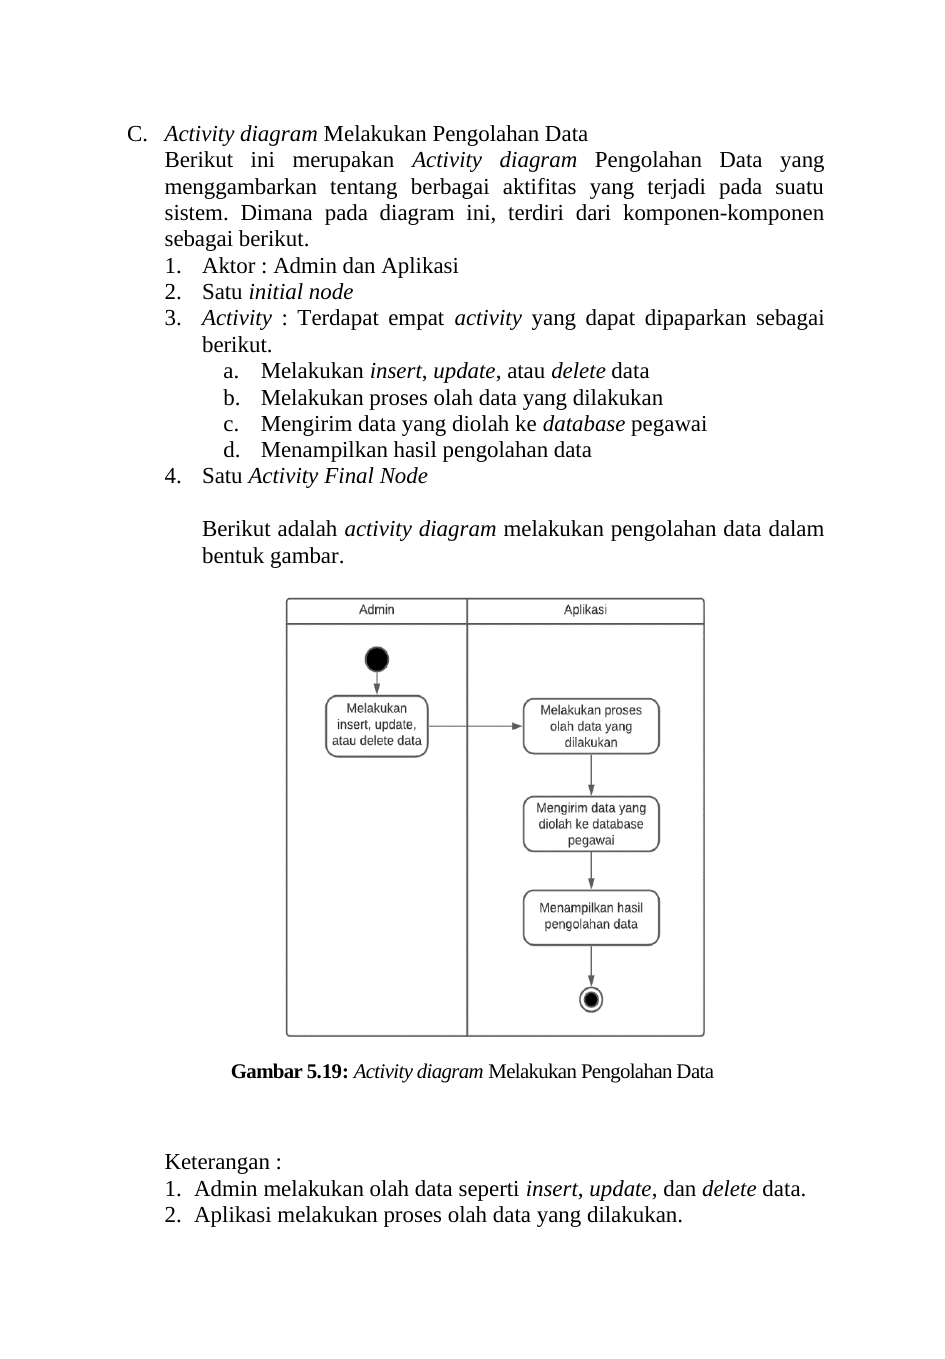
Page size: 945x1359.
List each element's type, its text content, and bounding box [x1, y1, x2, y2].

list Activity diagram Melakukan Pengolahan Data [127, 120, 825, 146]
list Admin melakukan olah data seperti insert, update, dan delete data. [164, 1174, 825, 1201]
list Activity : Terdapat empat activity yang dapat dipaparkan sebagai berikut. [164, 304, 825, 357]
list Menampilkan hasil pengolahan data [223, 436, 825, 463]
list Berikut adalah activity diagram melakukan pengolahan data dalam bentuk gambar. [202, 515, 825, 568]
list Berikut ini merupakan Activity diagram Pengolahan Data yang menggambarkan tentang berbagai aktifitas yang terjadi pada suatu sistem. Dimana pada diagram ini, terdiri dari komponen-komponen sebagai berikut. [164, 146, 825, 252]
picture [283, 594, 706, 1039]
list Melakukan insert, update, atau delete data [223, 357, 825, 383]
list Melakukan proses olah data yang dilakukan [223, 383, 825, 410]
list Satu initial node [164, 278, 825, 304]
list Satu Activity Final Node [164, 463, 825, 489]
list Aplikasi melakukan proses olah data yang dilakukan. [164, 1201, 825, 1227]
list Keterangan : [164, 1148, 825, 1174]
list Aktor : Admin dan Aplikasi [164, 252, 825, 278]
list Mengirim data yang diolah ke database pegawai [223, 410, 825, 436]
text Gambar 5.19: Activity diagram Melakukan Pengolahan Data [120, 1059, 825, 1083]
